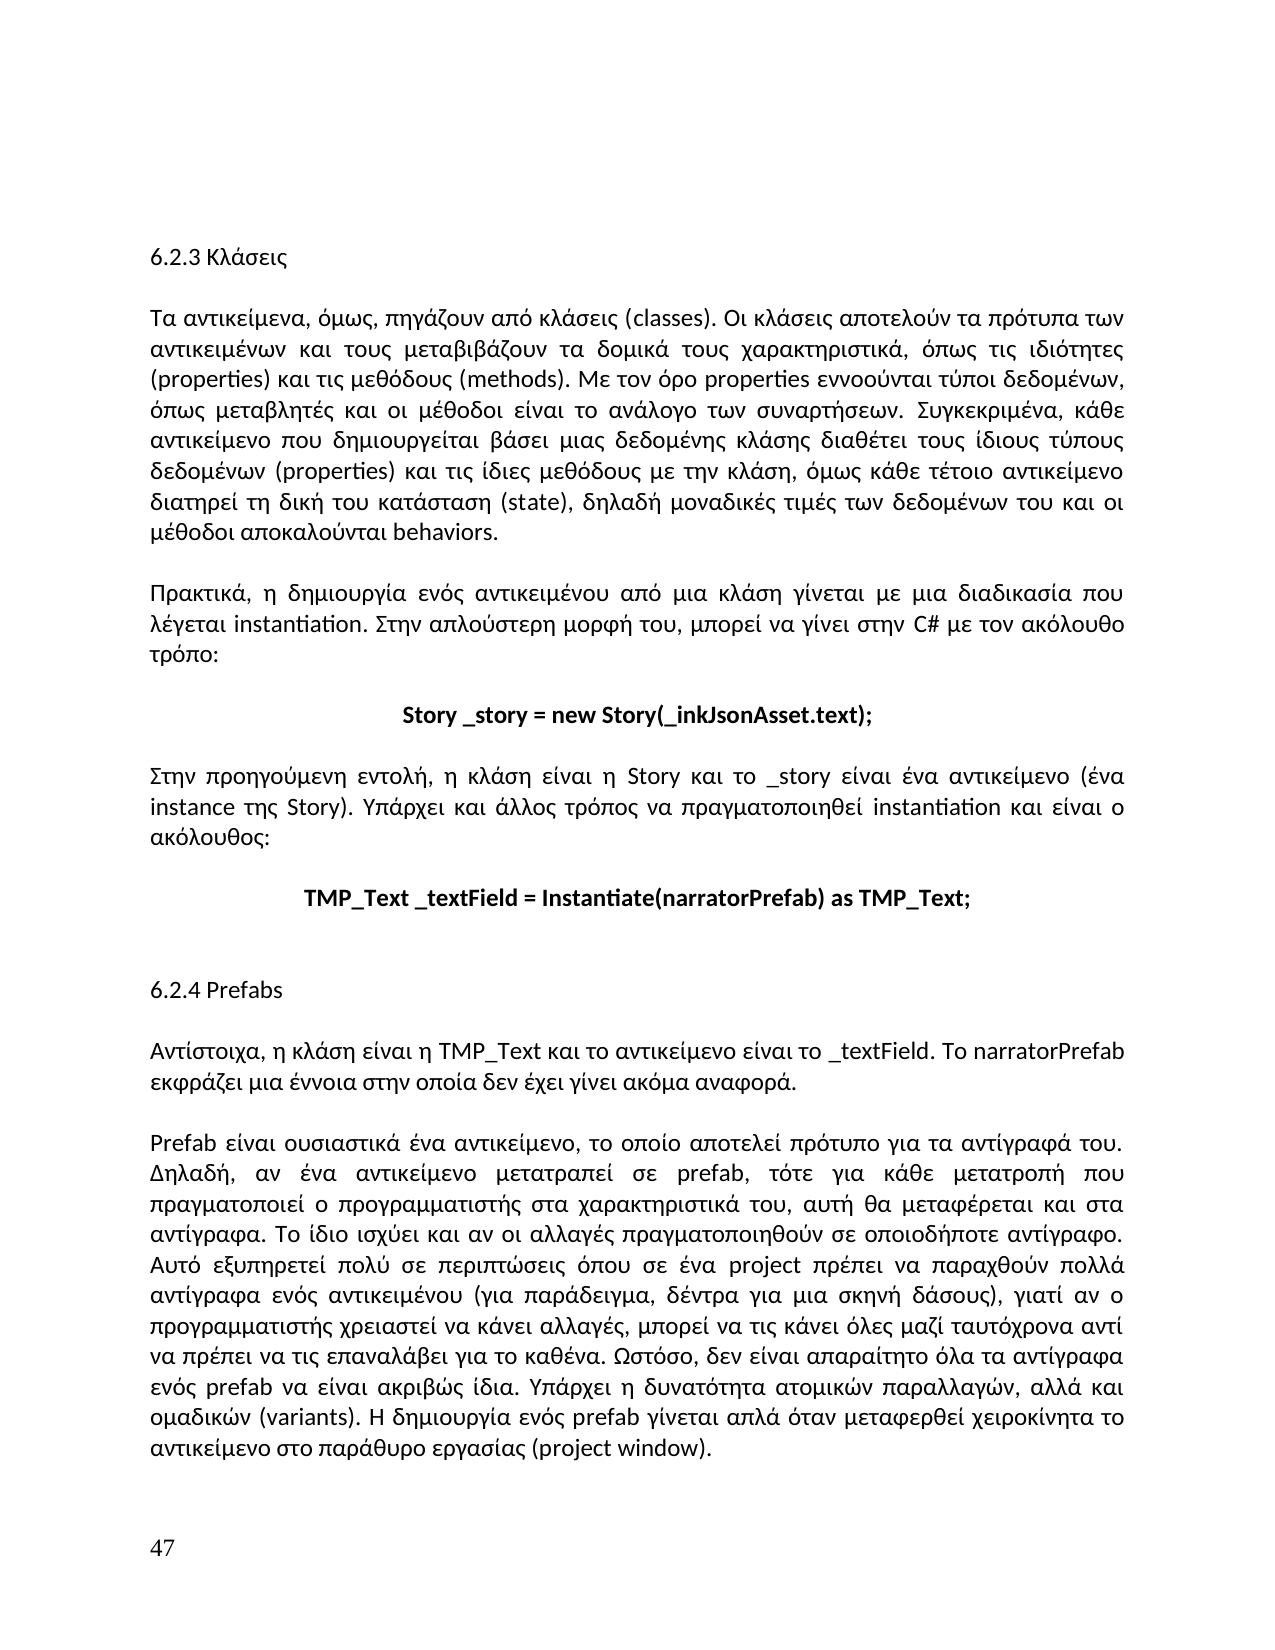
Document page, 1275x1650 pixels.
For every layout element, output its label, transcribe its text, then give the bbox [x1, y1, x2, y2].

text Πρακτικά, η δημιουργία ενός αντικειμένου από μια κλάση γίνεται με μια διαδικασία που λέγεται instantiation. Στην απλούστερη μορφή του, μπορεί να γίνει στην C# με τον ακόλουθο τρόπο: [150, 577, 1125, 669]
text Prefab είναι ουσιαστικά ένα αντικείμενο, το οποίο αποτελεί πρότυπο για τα αντίγραφά του. Δηλαδή, αν ένα αντικείμενο μετατραπεί σε prefab, τότε για κάθε μετατροπή που πραγματοποιεί ο προγραμματιστής στα χαρακτηριστικά του, αυτή θα μεταφέρεται και στα αντίγραφα. Το ίδιο ισχύει και αν οι αλλαγές πραγματοποιηθούν σε οποιοδήποτε αντίγραφο. Αυτό εξυπηρετεί πολύ σε περιπτώσεις όπου σε ένα project πρέπει να παραχθούν πολλά αντίγραφα ενός αντικειμένου (για παράδειγμα, δέντρα για μια σκηνή δάσους), γιατί αν ο προγραμματιστής χρειαστεί να κάνει αλλαγές, μπορεί να τις κάνει όλες μαζί ταυτόχρονα αντί να πρέπει να τις επαναλάβει για το καθένα. Ωστόσο, δεν είναι απαραίτητο όλα τα αντίγραφα ενός prefab να είναι ακριβώς ίδια. Υπάρχει η δυνατότητα ατομικών παραλλαγών, αλλά και ομαδικών (variants). Η δημιουργία ενός prefab γίνεται απλά όταν μεταφερθεί χειροκίνητα το αντικείμενο στο παράθυρο εργασίας (project window). [150, 1127, 1125, 1462]
text Story _story = new Story(_inkJsonAsset.text); [150, 699, 1125, 730]
text 6.2.3 Κλάσεις [150, 242, 1125, 272]
text Στην προηγούμενη εντολή, η κλάση είναι η Story και το _story είναι ένα αντικείμενο (ένα instance της Story). Υπάρχει και άλλος τρόπος να πραγματοποιηθεί instantiation και είναι ο ακόλουθος: [150, 760, 1125, 852]
text Αντίστοιχα, η κλάση είναι η TMP_Text και το αντικείμενο είναι το _textField. Το narratorPrefab εκφράζει μια έννοια στην οποία δεν έχει γίνει ακόμα αναφορά. [150, 1035, 1125, 1096]
text Τα αντικείμενα, όμως, πηγάζουν από κλάσεις (classes). Οι κλάσεις αποτελούν τα πρότυπα των αντικειμένων και τους μεταβιβάζουν τα δομικά τους χαρακτηριστικά, όπως τις ιδιότητες (properties) και τις μεθόδους (methods). Με τον όρο properties εννοούνται τύποι δεδομένων, όπως μεταβλητές και οι μέθοδοι είναι το ανάλογο των συναρτήσεων. Συγκεκριμένα, κάθε αντικείμενο που δημιουργείται βάσει μιας δεδομένης κλάσης διαθέτει τους ίδιους τύπους δεδομένων (properties) και τις ίδιες μεθόδους με την κλάση, όμως κάθε τέτοιο αντικείμενο διατηρεί τη δική του κατάσταση (state), δηλαδή μοναδικές τιμές των δεδομένων του και οι μέθοδοι αποκαλούνται behaviors. [150, 303, 1125, 547]
text TMP_Text _textField = Instantiate(narratorPrefab) as TMP_Text; [150, 882, 1125, 913]
text 6.2.4 Prefabs [150, 974, 1125, 1004]
